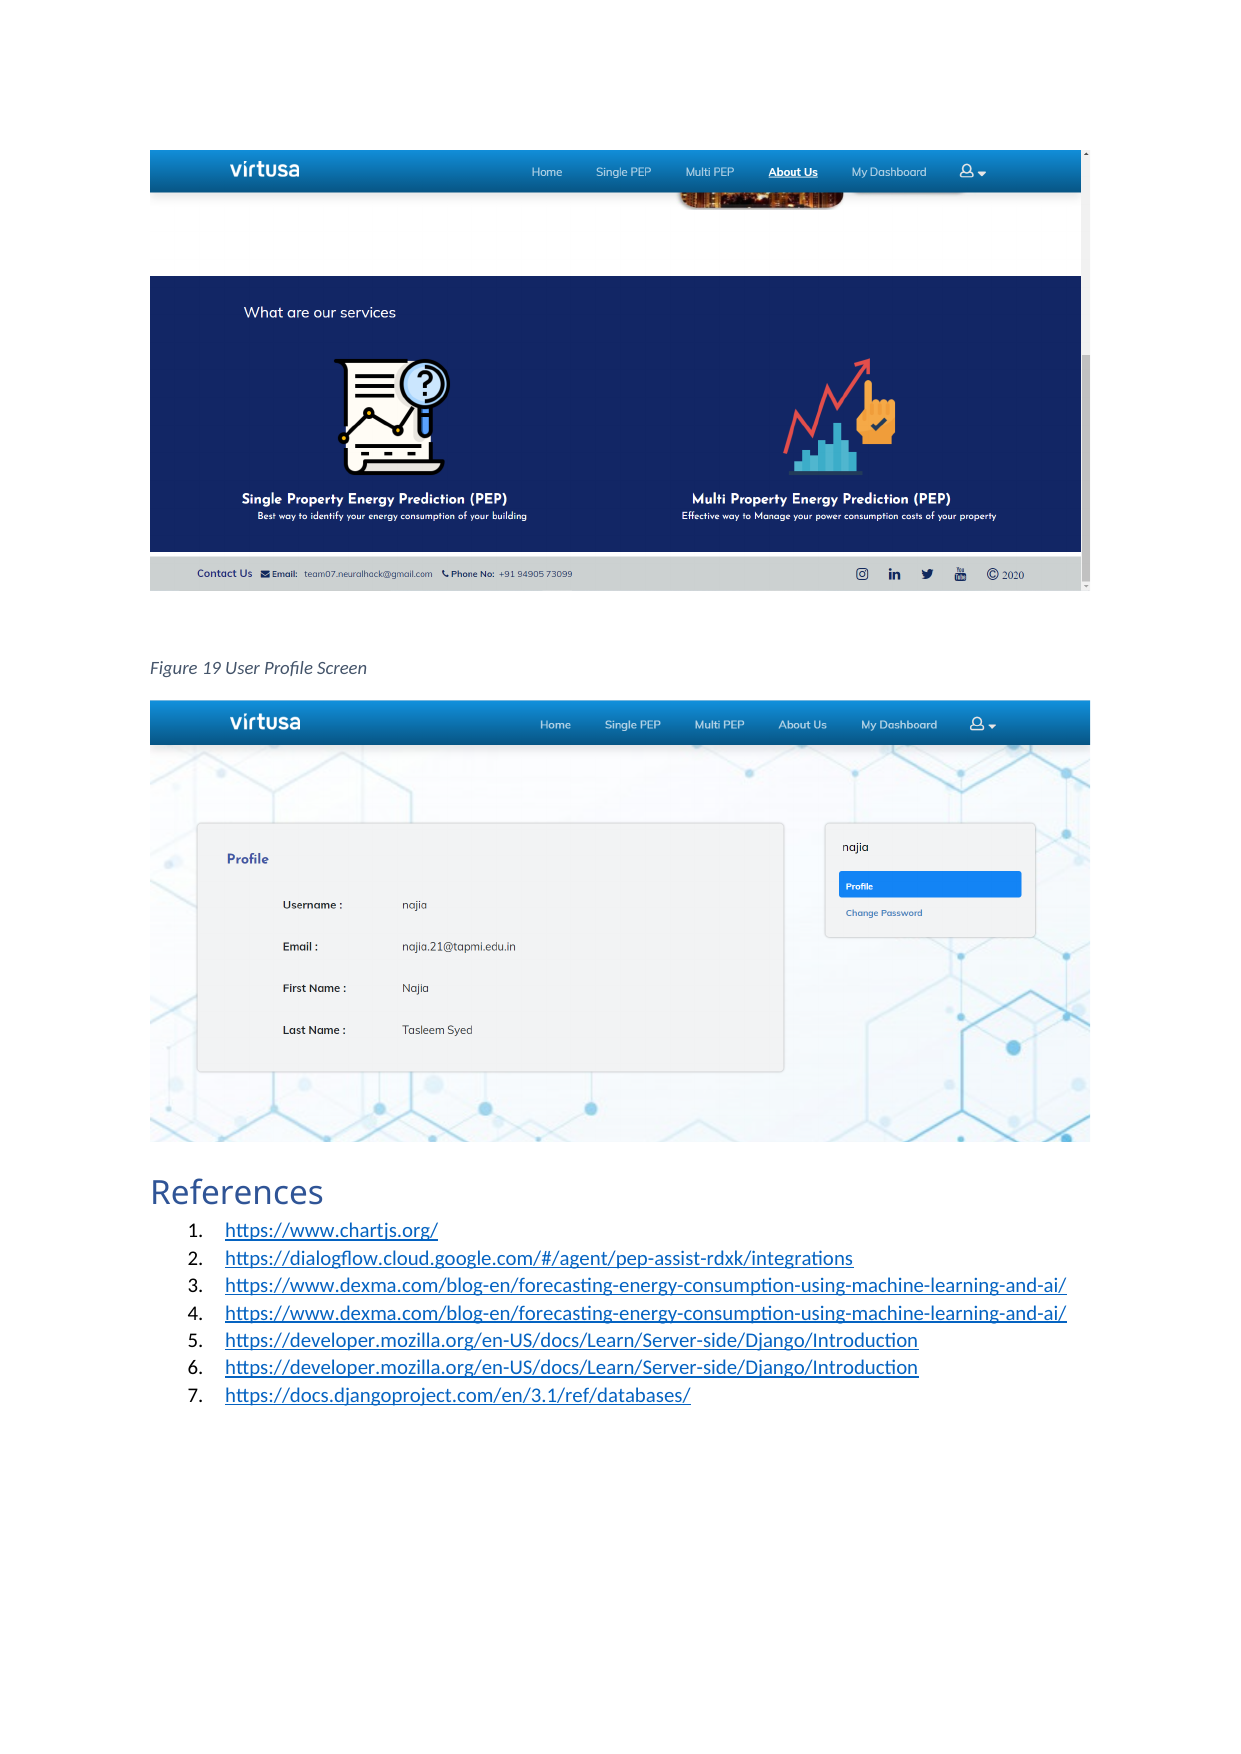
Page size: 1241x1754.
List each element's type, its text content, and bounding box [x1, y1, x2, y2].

list https://www.dexma.com/blog-en/forecasting-energy-consumption-using-machine-learning-and-ai/ [187, 1300, 1090, 1325]
picture [150, 700, 1091, 1142]
list https://developer.mozilla.org/en-US/docs/Learn/Server-side/Django/Introduction [187, 1327, 1090, 1353]
picture [150, 150, 1091, 591]
list https://developer.mozilla.org/en-US/docs/Learn/Server-side/Django/Introduction [187, 1354, 1090, 1380]
subtitle References [150, 1169, 1090, 1214]
list https://www.chartjs.org/ [187, 1218, 1090, 1243]
list https://dialogflow.cloud.google.com/#/agent/pep-assist-rdxk/integrations [187, 1245, 1090, 1270]
list https://www.dexma.com/blog-en/forecasting-energy-consumption-using-machine-learning-and-ai/ [187, 1272, 1090, 1298]
list https://docs.djangoproject.com/en/3.1/ref/databases/ [187, 1382, 1090, 1407]
text Figure 19 User Profile Screen [150, 656, 1090, 679]
